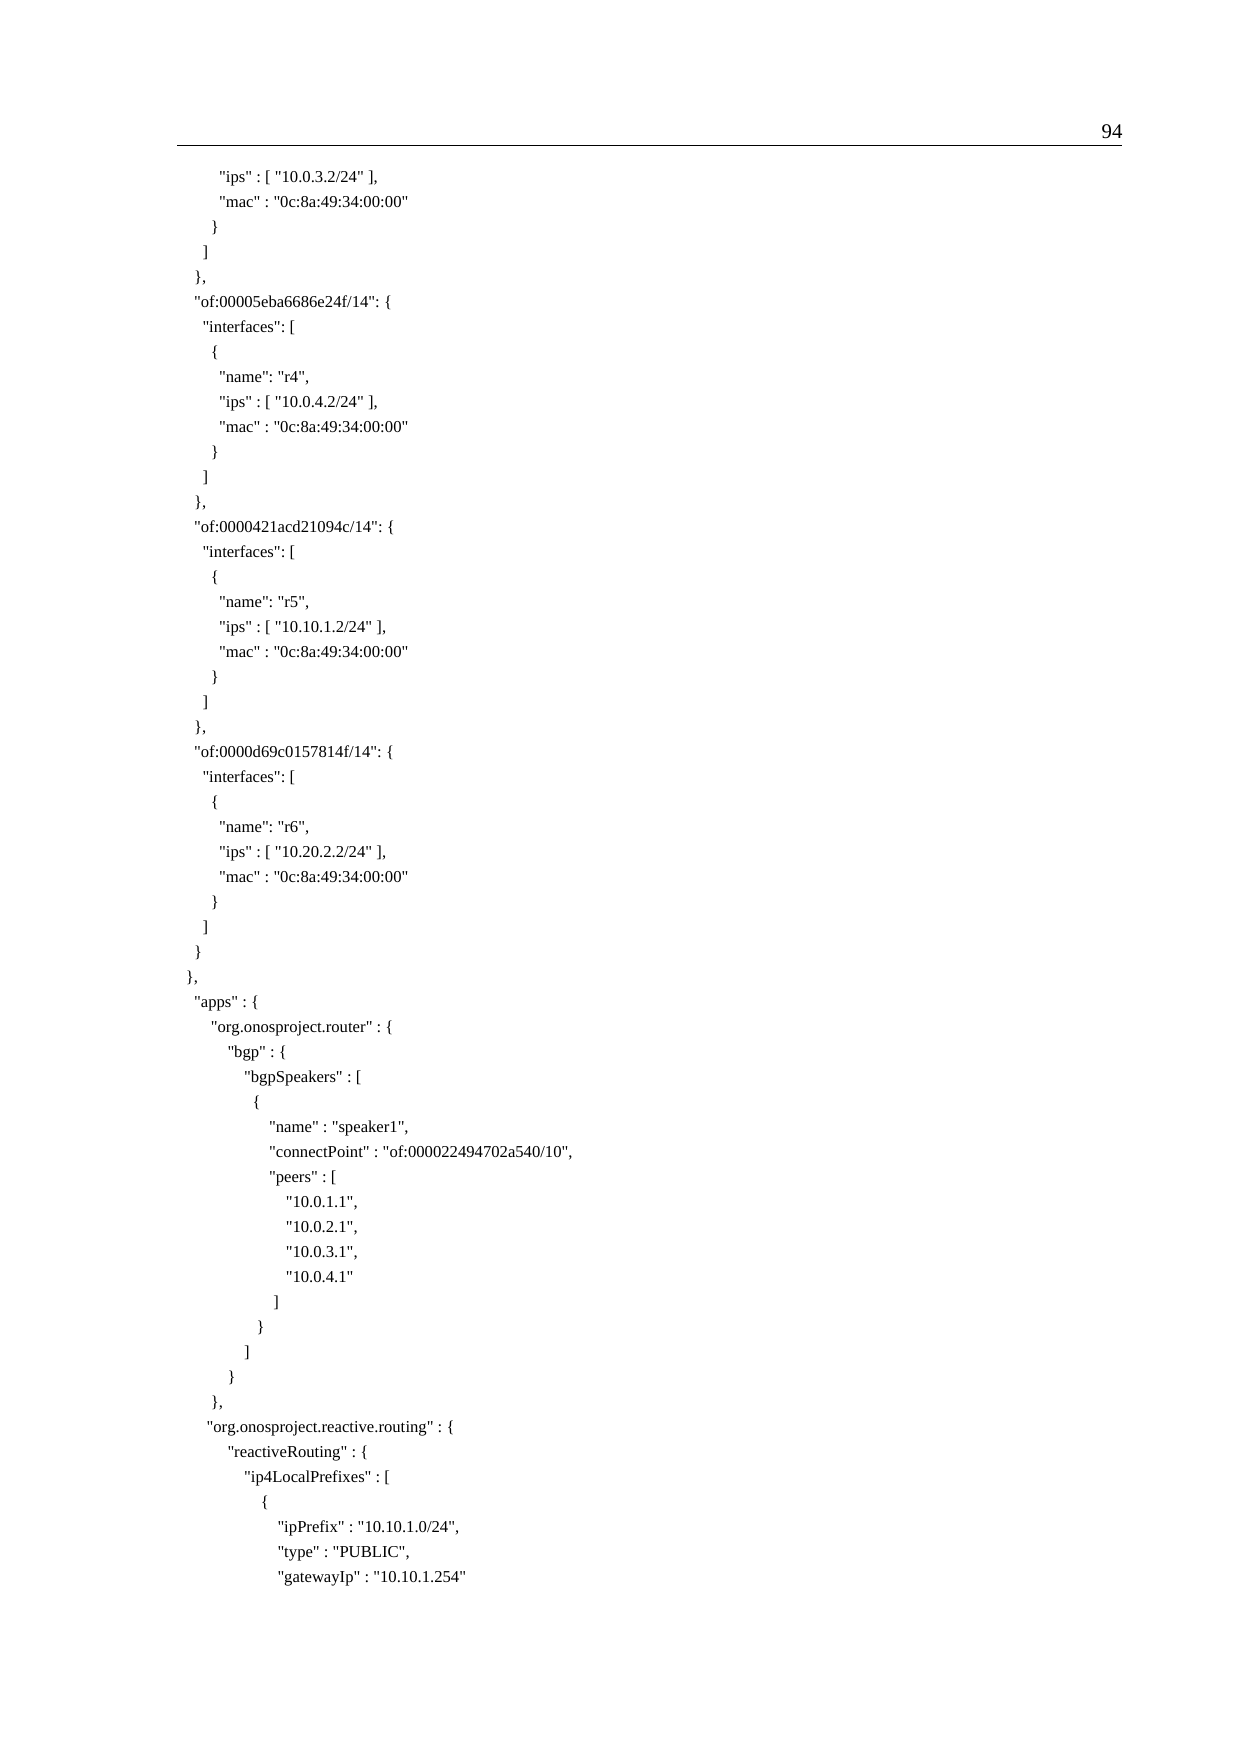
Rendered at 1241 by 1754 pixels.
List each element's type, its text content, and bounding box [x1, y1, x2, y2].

text "apps" : { [177, 986, 1122, 1011]
text ] [177, 236, 1122, 261]
text ] [177, 1336, 1122, 1361]
text } [177, 886, 1122, 911]
text "name" : "speaker1", [177, 1111, 1122, 1136]
text ] [177, 1286, 1122, 1311]
text } [177, 1311, 1122, 1336]
text ] [177, 461, 1122, 486]
text { [177, 786, 1122, 811]
text }, [177, 1386, 1122, 1411]
text } [177, 661, 1122, 686]
text } [177, 936, 1122, 961]
text "10.0.3.1", [177, 1236, 1122, 1261]
text "name": "r6", [177, 811, 1122, 836]
text "peers" : [ [177, 1161, 1122, 1186]
text { [177, 1086, 1122, 1111]
text "interfaces": [ [177, 311, 1122, 336]
text "connectPoint" : "of:000022494702a540/10", [177, 1136, 1122, 1161]
text "name": "r4", [177, 361, 1122, 386]
text "ips" : [ "10.10.1.2/24" ], [177, 611, 1122, 636]
text }, [177, 961, 1122, 986]
text "10.0.2.1", [177, 1211, 1122, 1236]
text "mac" : "0c:8a:49:34:00:00" [177, 861, 1122, 886]
text { [177, 561, 1122, 586]
text "mac" : "0c:8a:49:34:00:00" [177, 186, 1122, 211]
text "interfaces": [ [177, 536, 1122, 561]
text } [177, 211, 1122, 236]
text "of:00005eba6686e24f/14": { [177, 286, 1122, 311]
text "of:0000d69c0157814f/14": { [177, 736, 1122, 761]
text { [177, 1486, 1122, 1511]
text ] [177, 686, 1122, 711]
text }, [177, 486, 1122, 511]
text "mac" : "0c:8a:49:34:00:00" [177, 636, 1122, 661]
text "org.onosproject.reactive.routing" : { [177, 1411, 1122, 1436]
text "reactiveRouting" : { [177, 1436, 1122, 1461]
text "10.0.4.1" [177, 1261, 1122, 1286]
text "name": "r5", [177, 586, 1122, 611]
text }, [177, 261, 1122, 286]
text "gatewayIp" : "10.10.1.254" [177, 1561, 1122, 1586]
text "10.0.1.1", [177, 1186, 1122, 1211]
text } [177, 436, 1122, 461]
text }, [177, 711, 1122, 736]
text "of:0000421acd21094c/14": { [177, 511, 1122, 536]
text ] [177, 911, 1122, 936]
text "mac" : "0c:8a:49:34:00:00" [177, 411, 1122, 436]
text "ipPrefix" : "10.10.1.0/24", [177, 1511, 1122, 1536]
text "ips" : [ "10.20.2.2/24" ], [177, 836, 1122, 861]
text "bgp" : { [177, 1036, 1122, 1061]
text "bgpSpeakers" : [ [177, 1061, 1122, 1086]
text "ip4LocalPrefixes" : [ [177, 1461, 1122, 1486]
text "interfaces": [ [177, 761, 1122, 786]
text { [177, 336, 1122, 361]
text "type" : "PUBLIC", [177, 1536, 1122, 1561]
text "ips" : [ "10.0.4.2/24" ], [177, 386, 1122, 411]
text "ips" : [ "10.0.3.2/24" ], [177, 161, 1122, 186]
text "org.onosproject.router" : { [177, 1011, 1122, 1036]
text } [177, 1361, 1122, 1386]
